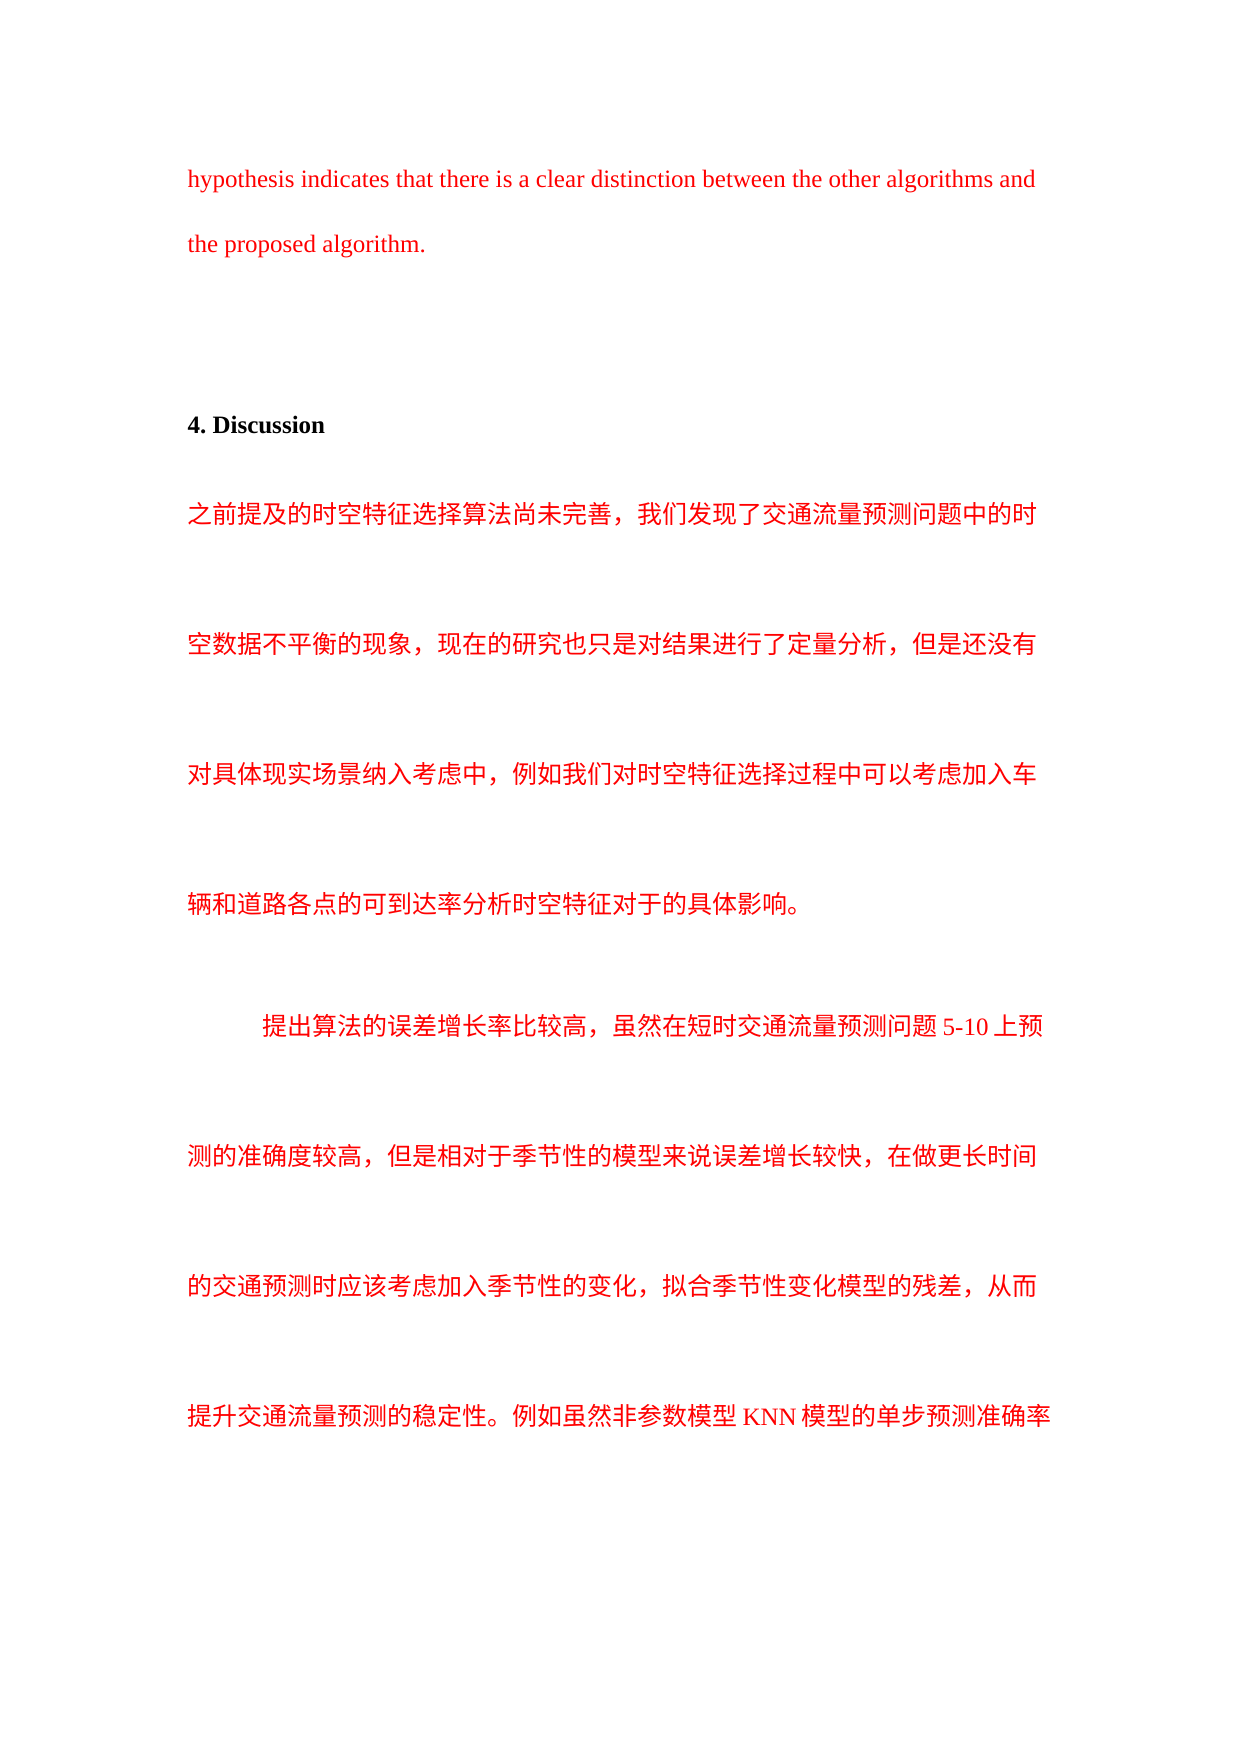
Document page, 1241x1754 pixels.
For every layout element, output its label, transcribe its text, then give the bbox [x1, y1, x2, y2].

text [187, 992, 1053, 1447]
text 之前提及的时空特征选择算法尚未完善，我们发现了交通流量预测问题中的时空数据不平衡的现象，现在的研究也只是对结果进行了定量分析，但是还没有对具体现实场景纳入考虑中，例如我们对时空特征选择过程中可以考虑加入车辆和道路各点的可到达率分析时空特征对于的具体影响。 [187, 480, 1053, 935]
subtitle 4. Discussion [187, 408, 994, 440]
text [187, 162, 1053, 259]
